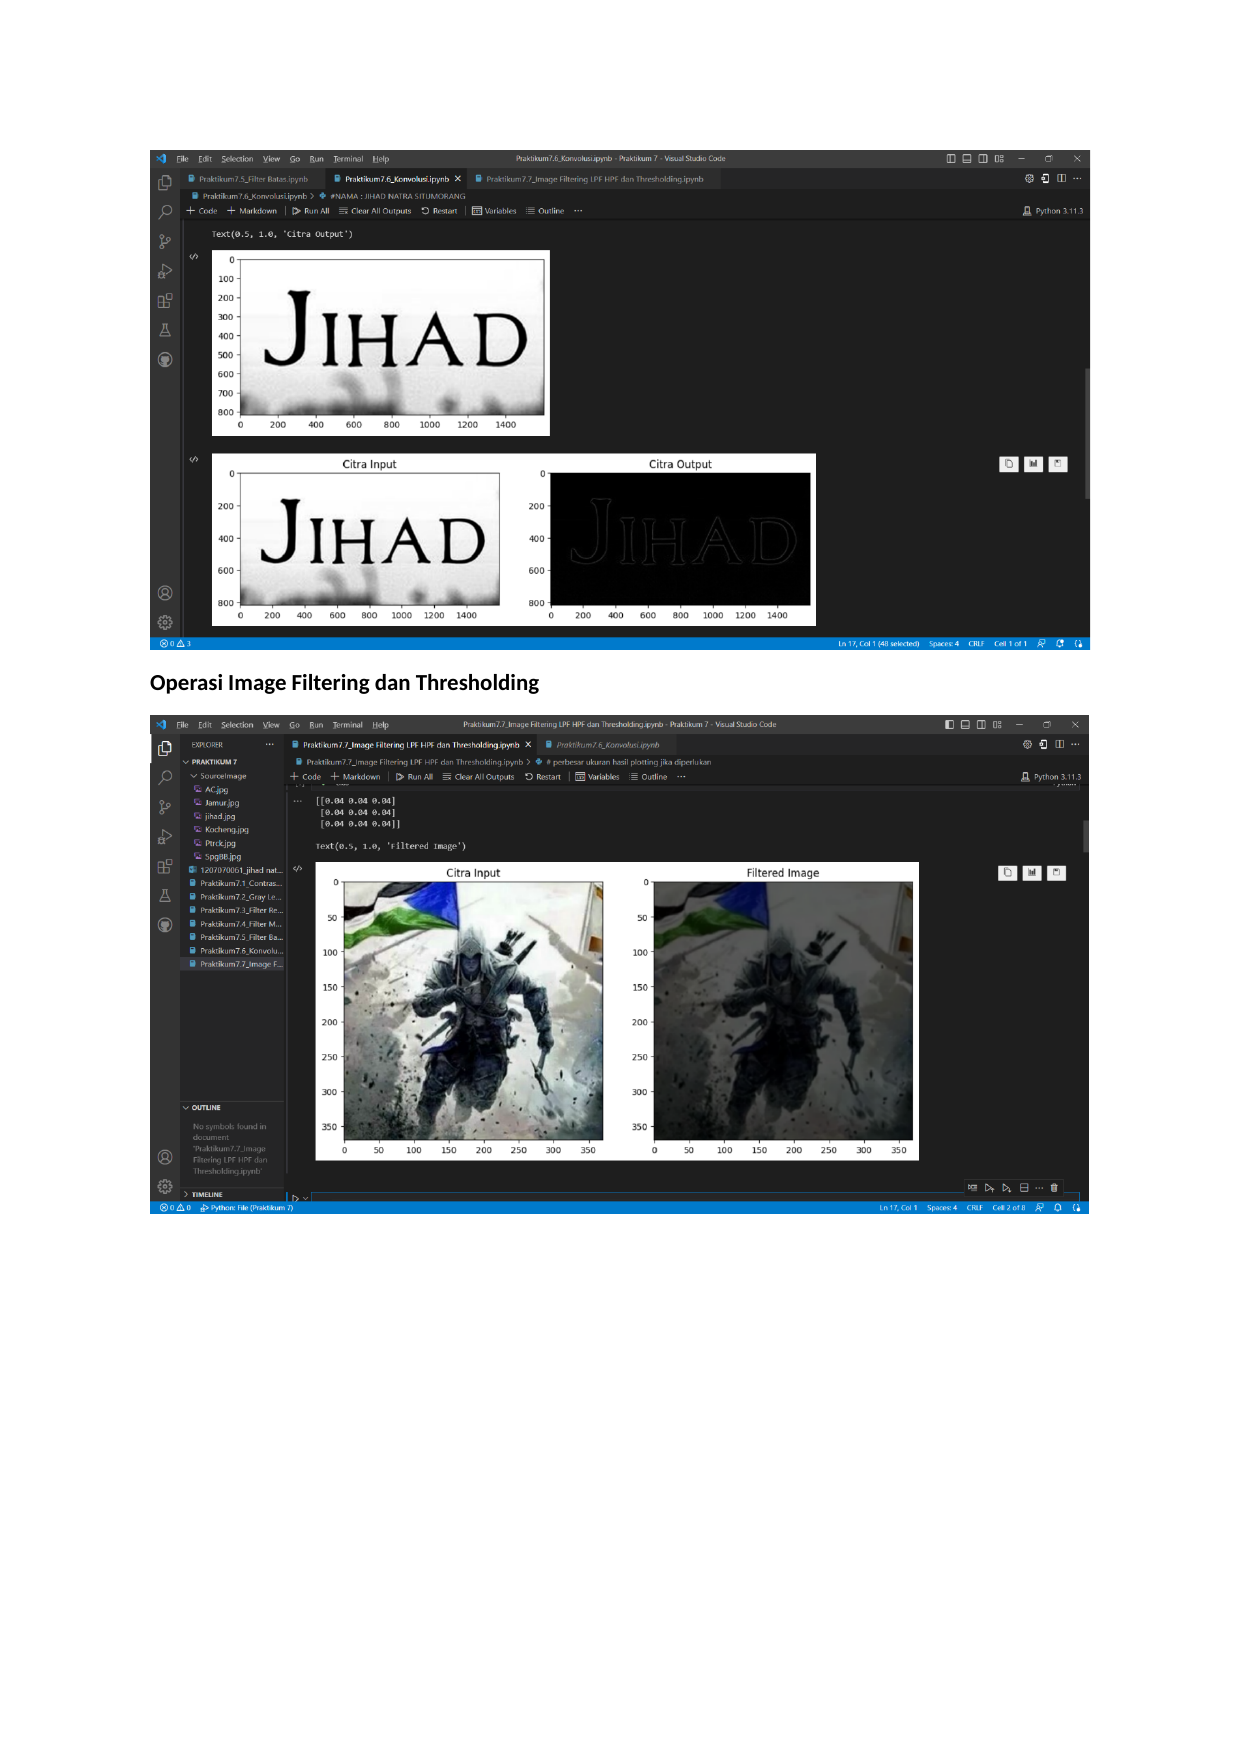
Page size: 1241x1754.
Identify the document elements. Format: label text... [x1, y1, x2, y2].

text Operasi Image Filtering dan Thresholding [150, 668, 1090, 696]
picture [150, 150, 1091, 650]
picture [150, 715, 1089, 1214]
